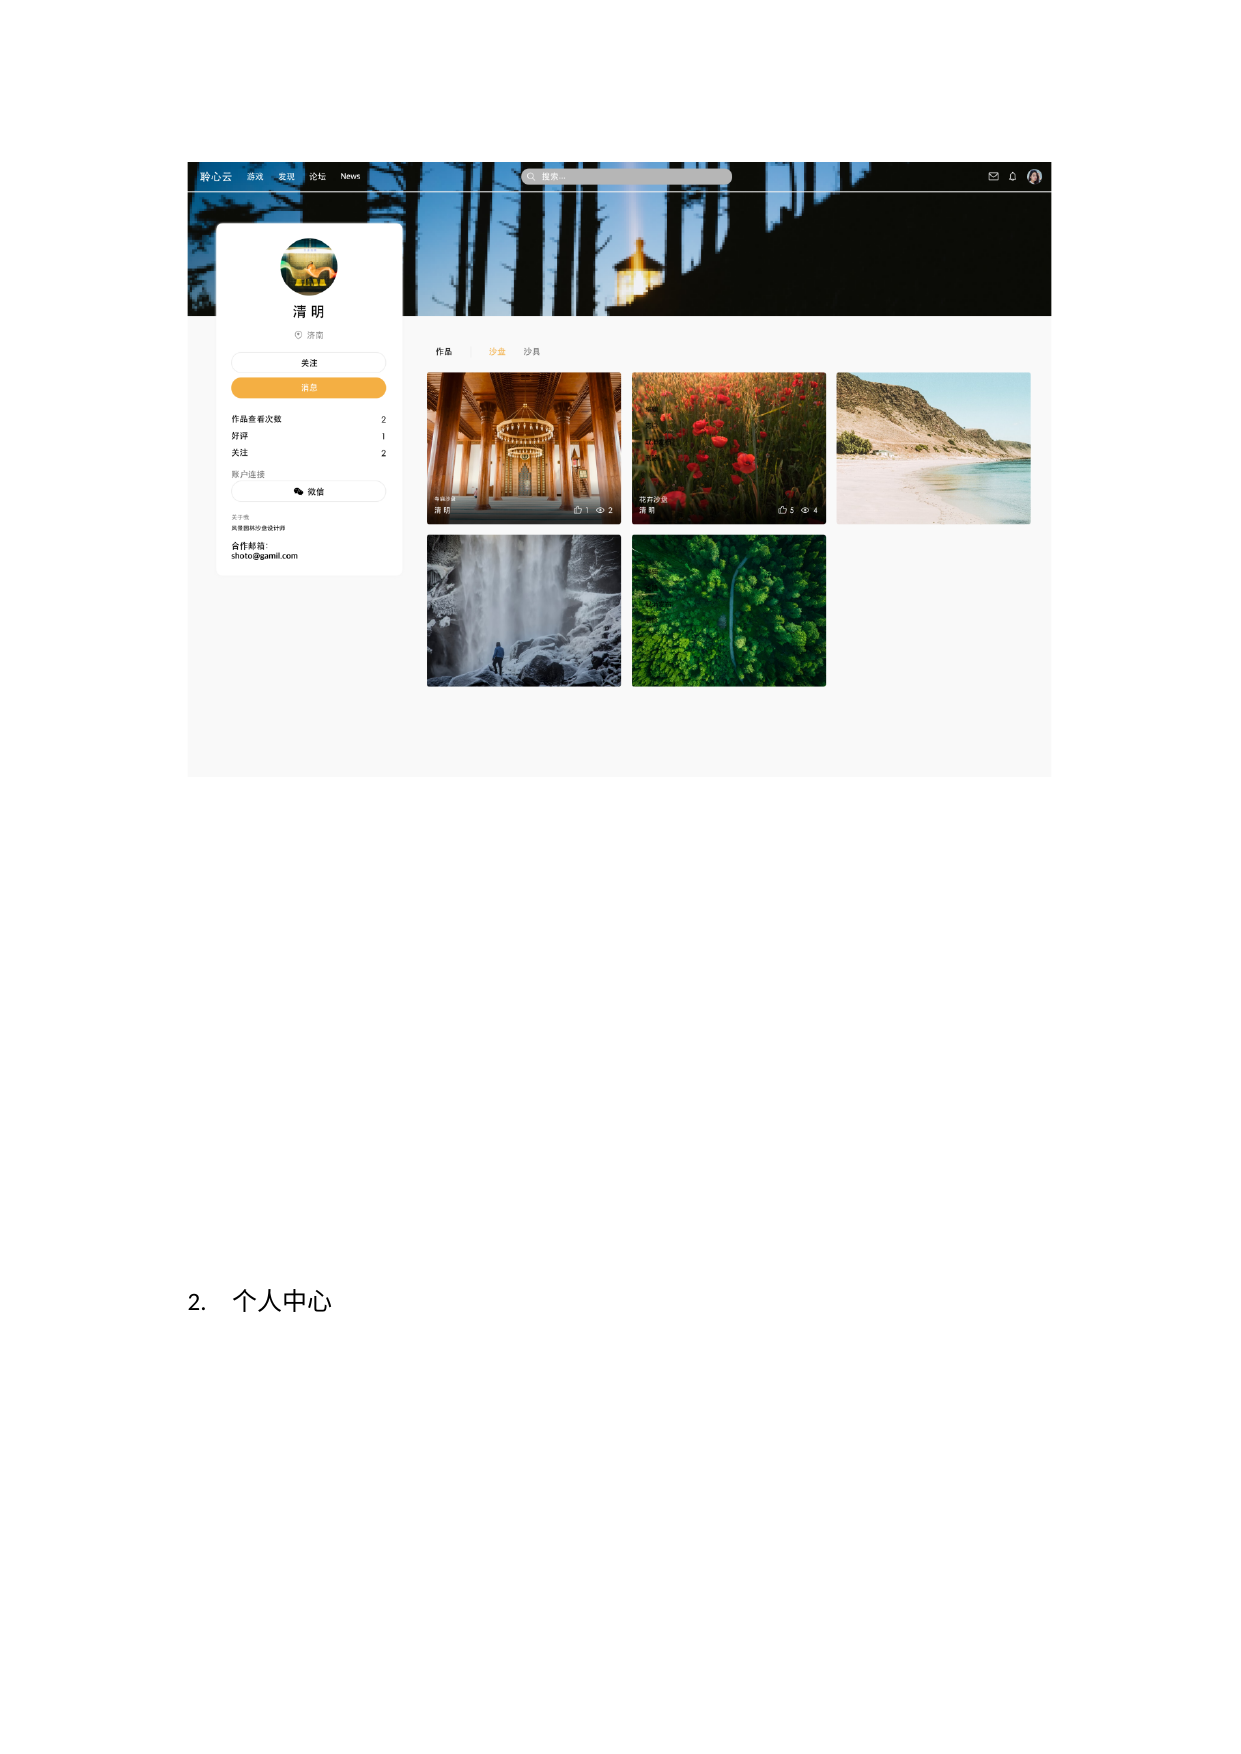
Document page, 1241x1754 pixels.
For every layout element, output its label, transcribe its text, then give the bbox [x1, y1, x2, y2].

picture [187, 162, 1052, 777]
list 个人中心 [187, 1267, 1053, 1332]
